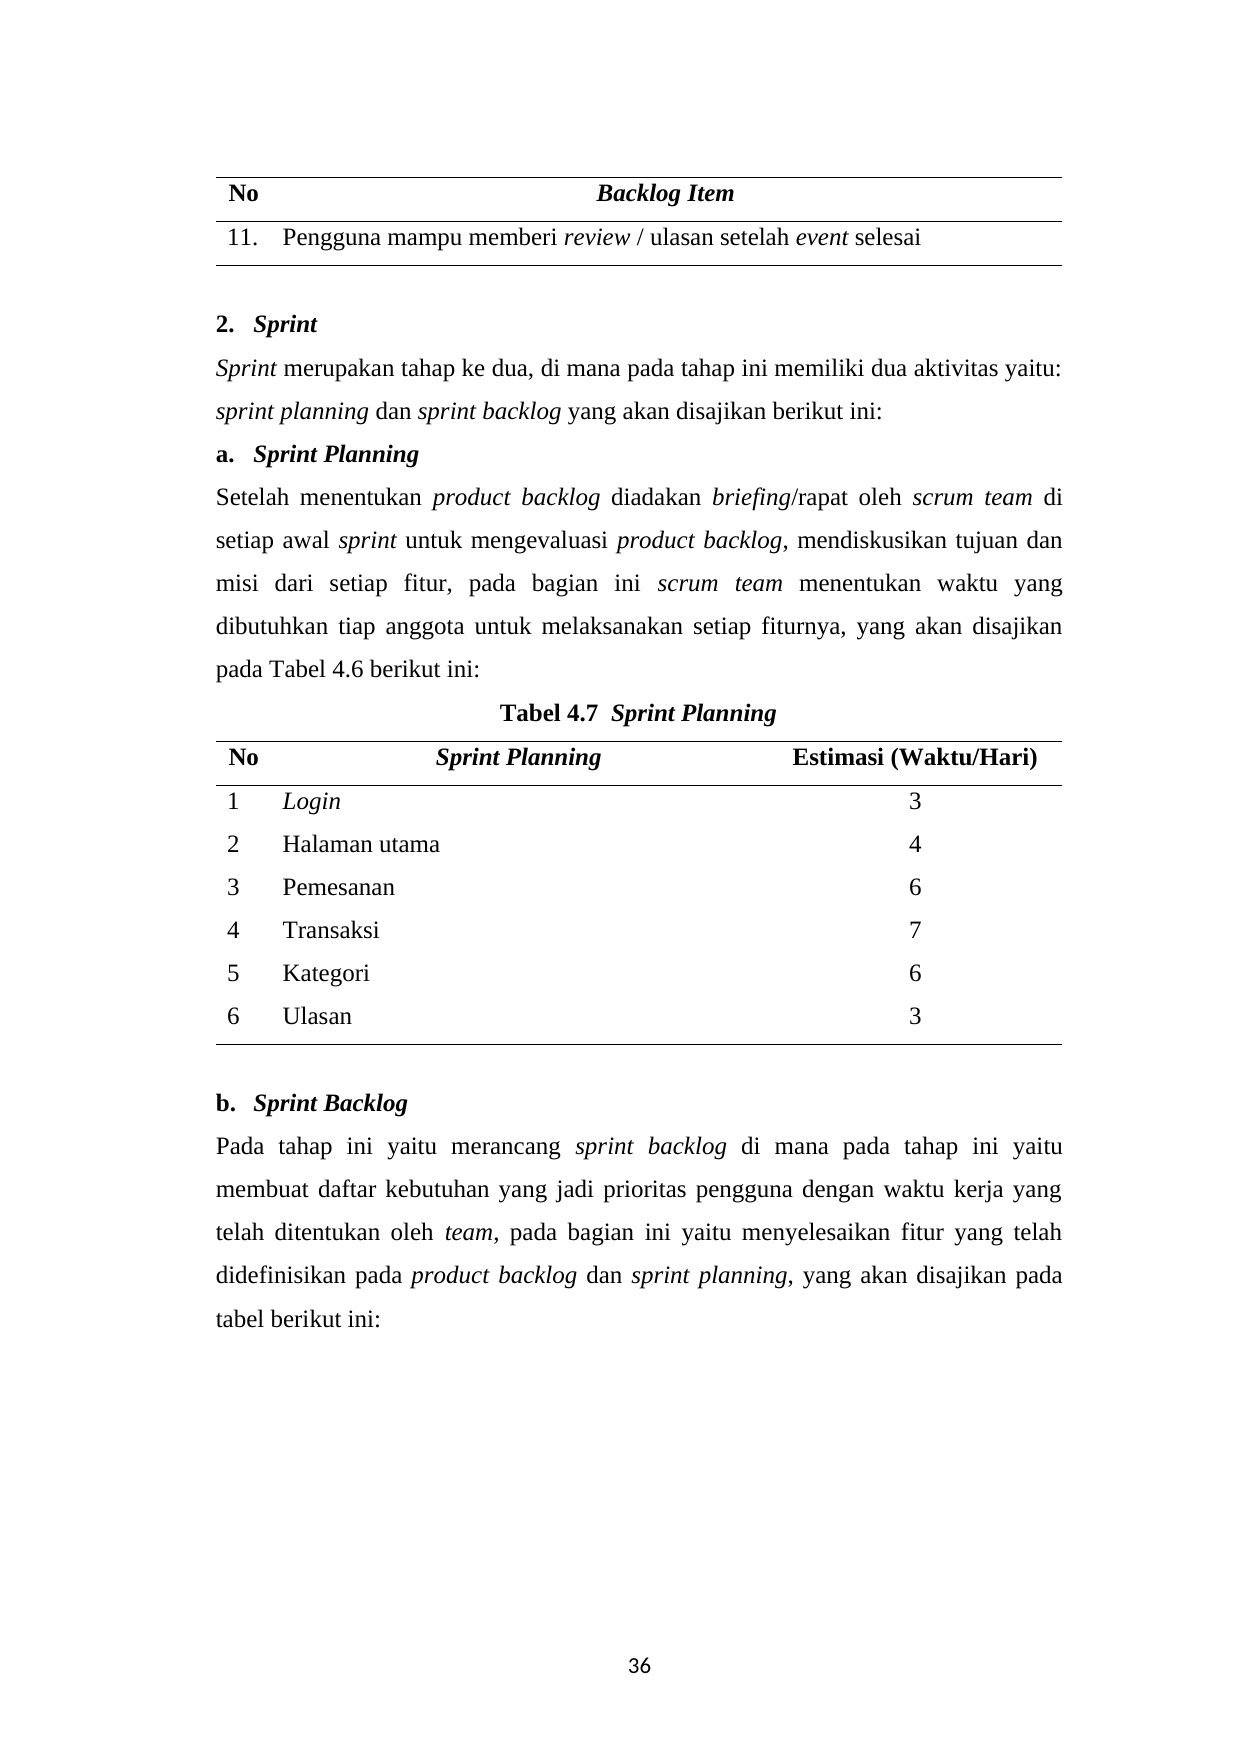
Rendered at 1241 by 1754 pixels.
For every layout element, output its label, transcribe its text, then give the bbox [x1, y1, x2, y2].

table_header No [216, 742, 271, 785]
table_cell 1 [216, 786, 271, 829]
table_cell Pemesanan [271, 872, 768, 915]
table_cell Kategori [271, 958, 768, 1001]
list Sprint Backlog [216, 1088, 1063, 1117]
table_cell 4 [768, 829, 1062, 872]
table_cell 2 [216, 829, 271, 872]
text Setelah menentukan product backlog diadakan briefing/rapat oleh scrum team di setiap awal sprint untuk mengevaluasi product backlog, mendiskusikan tujuan dan misi dari setiap fitur, pada bagian ini scrum team menentukan waktu yang dibutuhkan tiap anggota untuk melaksanakan setiap fiturnya, yang akan disajikan pada Tabel 4.6 berikut ini: [216, 482, 1063, 683]
list Sprint Planning [216, 439, 1063, 468]
table_cell Transaksi [271, 915, 768, 958]
text Tabel 4.7 Sprint Planning [216, 698, 1063, 726]
table_cell 3 [768, 786, 1062, 829]
table_cell Login [271, 786, 768, 829]
table_cell Pengguna mampu memberi review / ulasan setelah event selesai [271, 222, 1062, 265]
table_cell Backlog Item [271, 178, 1062, 221]
list Sprint [216, 309, 1063, 338]
table_cell 4 [216, 915, 271, 958]
table_cell 6 [768, 958, 1062, 1001]
table_cell 5 [216, 958, 271, 1001]
table_cell 6 [768, 872, 1062, 915]
table_cell 11. [216, 222, 271, 265]
table_cell 7 [768, 915, 1062, 958]
table_cell 3 [216, 872, 271, 915]
table_header Estimasi (Waktu/Hari) [768, 742, 1062, 785]
table_header Sprint Planning [271, 742, 768, 785]
table_cell No [216, 178, 271, 221]
text Pada tahap ini yaitu merancang sprint backlog di mana pada tahap ini yaitu membuat daftar kebutuhan yang jadi prioritas pengguna dengan waktu kerja yang telah ditentukan oleh team, pada bagian ini yaitu menyelesaikan fitur yang telah didefinisikan pada product backlog dan sprint planning, yang akan disajikan pada tabel berikut ini: [216, 1131, 1063, 1332]
text Sprint merupakan tahap ke dua, di mana pada tahap ini memiliki dua aktivitas yaitu: sprint planning dan sprint backlog yang akan disajikan berikut ini: [216, 353, 1063, 424]
table_cell 3 [768, 1001, 1062, 1044]
table_cell 6 [216, 1001, 271, 1044]
table_cell Ulasan [271, 1001, 768, 1044]
table_cell Halaman utama [271, 829, 768, 872]
